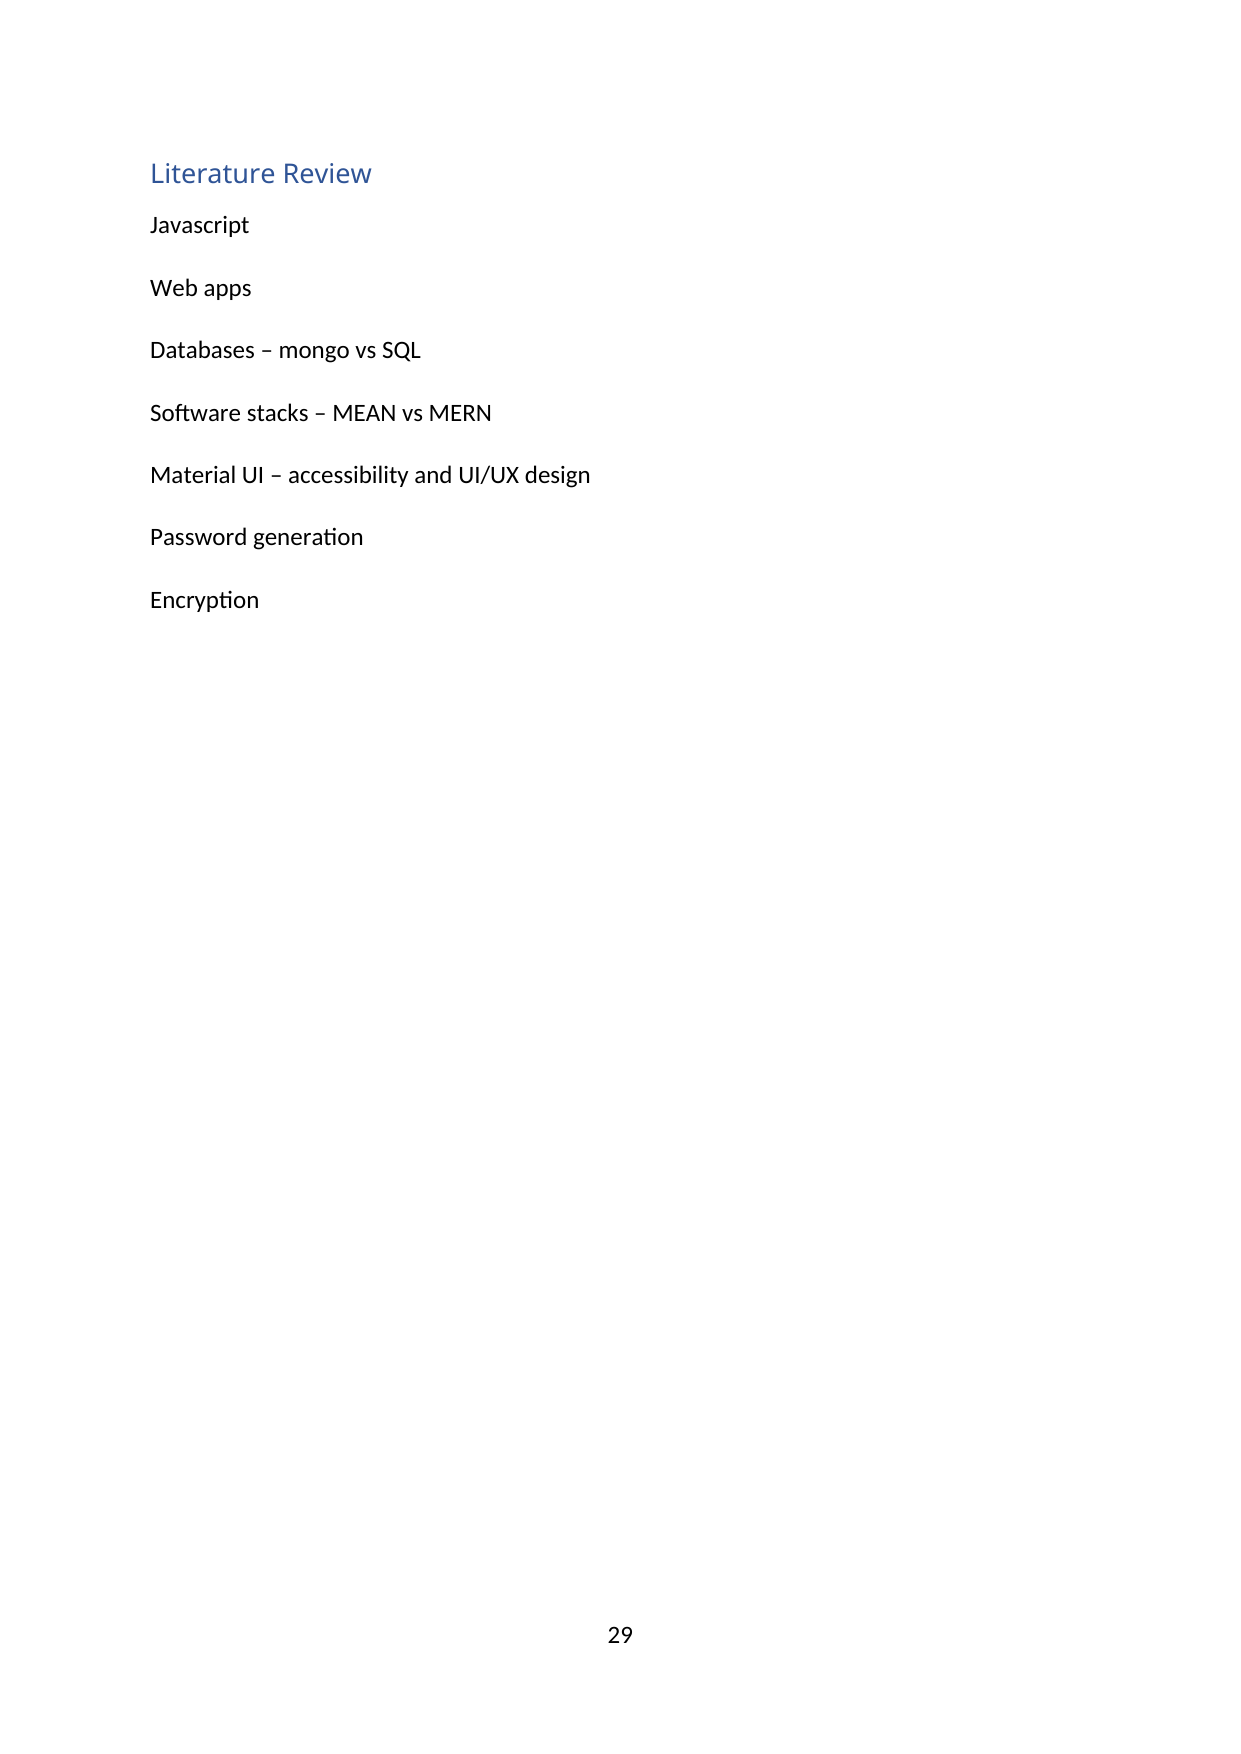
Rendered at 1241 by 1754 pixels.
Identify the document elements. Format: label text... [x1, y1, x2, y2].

text Material UI – accessibility and UI/UX design [150, 459, 1090, 489]
text Software stacks – MEAN vs MERN [150, 397, 1090, 427]
text Password generation [150, 521, 1090, 552]
text Databases – mongo vs SQL [150, 334, 1090, 365]
text Encryption [150, 584, 1090, 614]
text Javascript [150, 209, 1090, 240]
subtitle Literature Review [150, 154, 1090, 191]
text Web apps [150, 272, 1090, 302]
